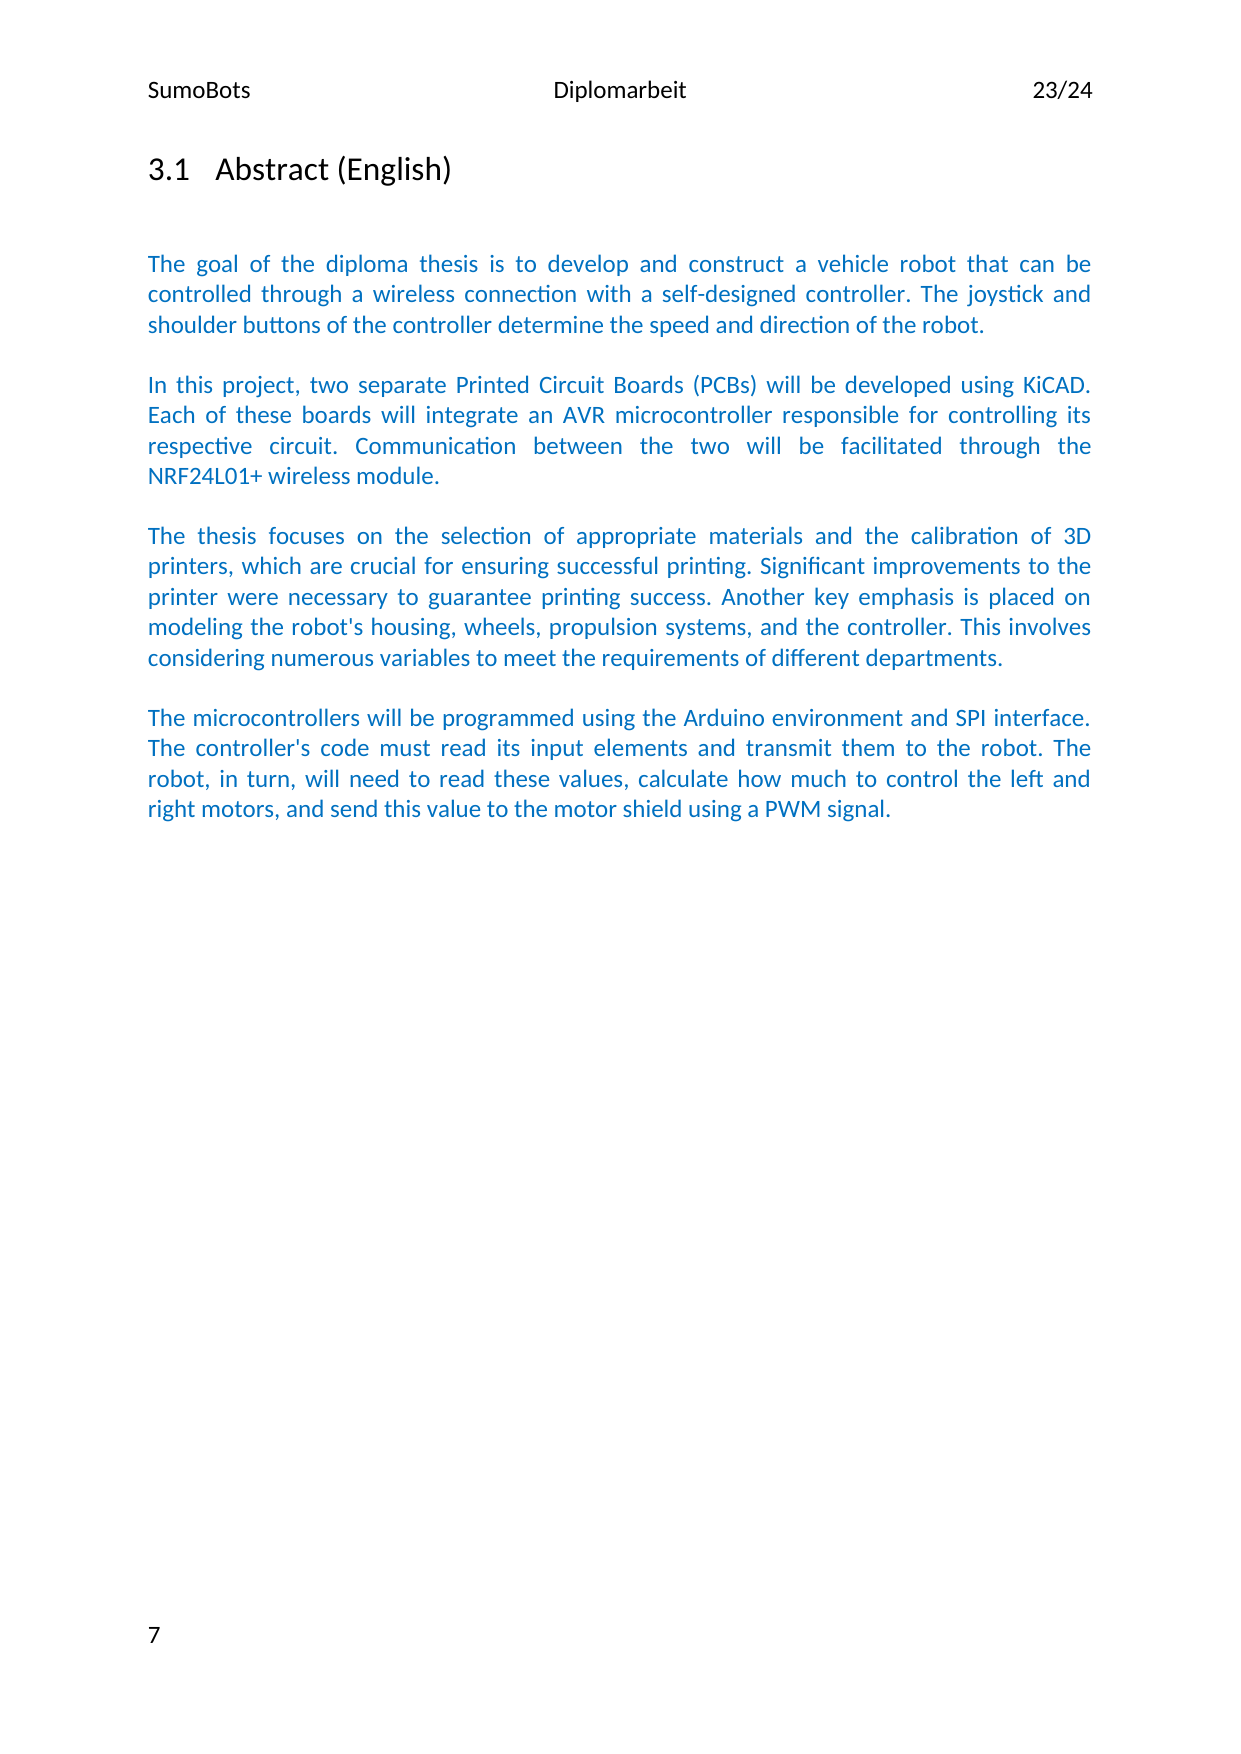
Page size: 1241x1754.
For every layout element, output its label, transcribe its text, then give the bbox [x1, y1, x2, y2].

text The microcontrollers will be programmed using the Arduino environment and SPI interface. The controller's code must read its input elements and transmit them to the robot. The robot, in turn, will need to read these values, calculate how much to control the left and right motors, and send this value to the motor shield using a PWM signal. [148, 702, 1093, 824]
subtitle Abstract (English) [148, 148, 1093, 188]
text In this project, two separate Printed Circuit Boards (PCBs) will be developed using KiCAD. Each of these boards will integrate an AVR microcontroller responsible for controlling its respective circuit. Communication between the two will be facilitated through the NRF24L01+ wireless module. [148, 369, 1093, 491]
text The goal of the diploma thesis is to develop and construct a vehicle robot that can be controlled through a wireless connection with a self-designed controller. The joystick and shoulder buttons of the controller determine the speed and direction of the robot. [148, 248, 1093, 339]
text The thesis focuses on the selection of appropriate materials and the calibration of 3D printers, which are crucial for ensuring successful printing. Significant improvements to the printer were necessary to guarantee printing success. Another key emphasis is placed on modeling the robot's housing, wheels, propulsion systems, and the controller. This involves considering numerous variables to meet the requirements of different departments. [148, 520, 1093, 673]
